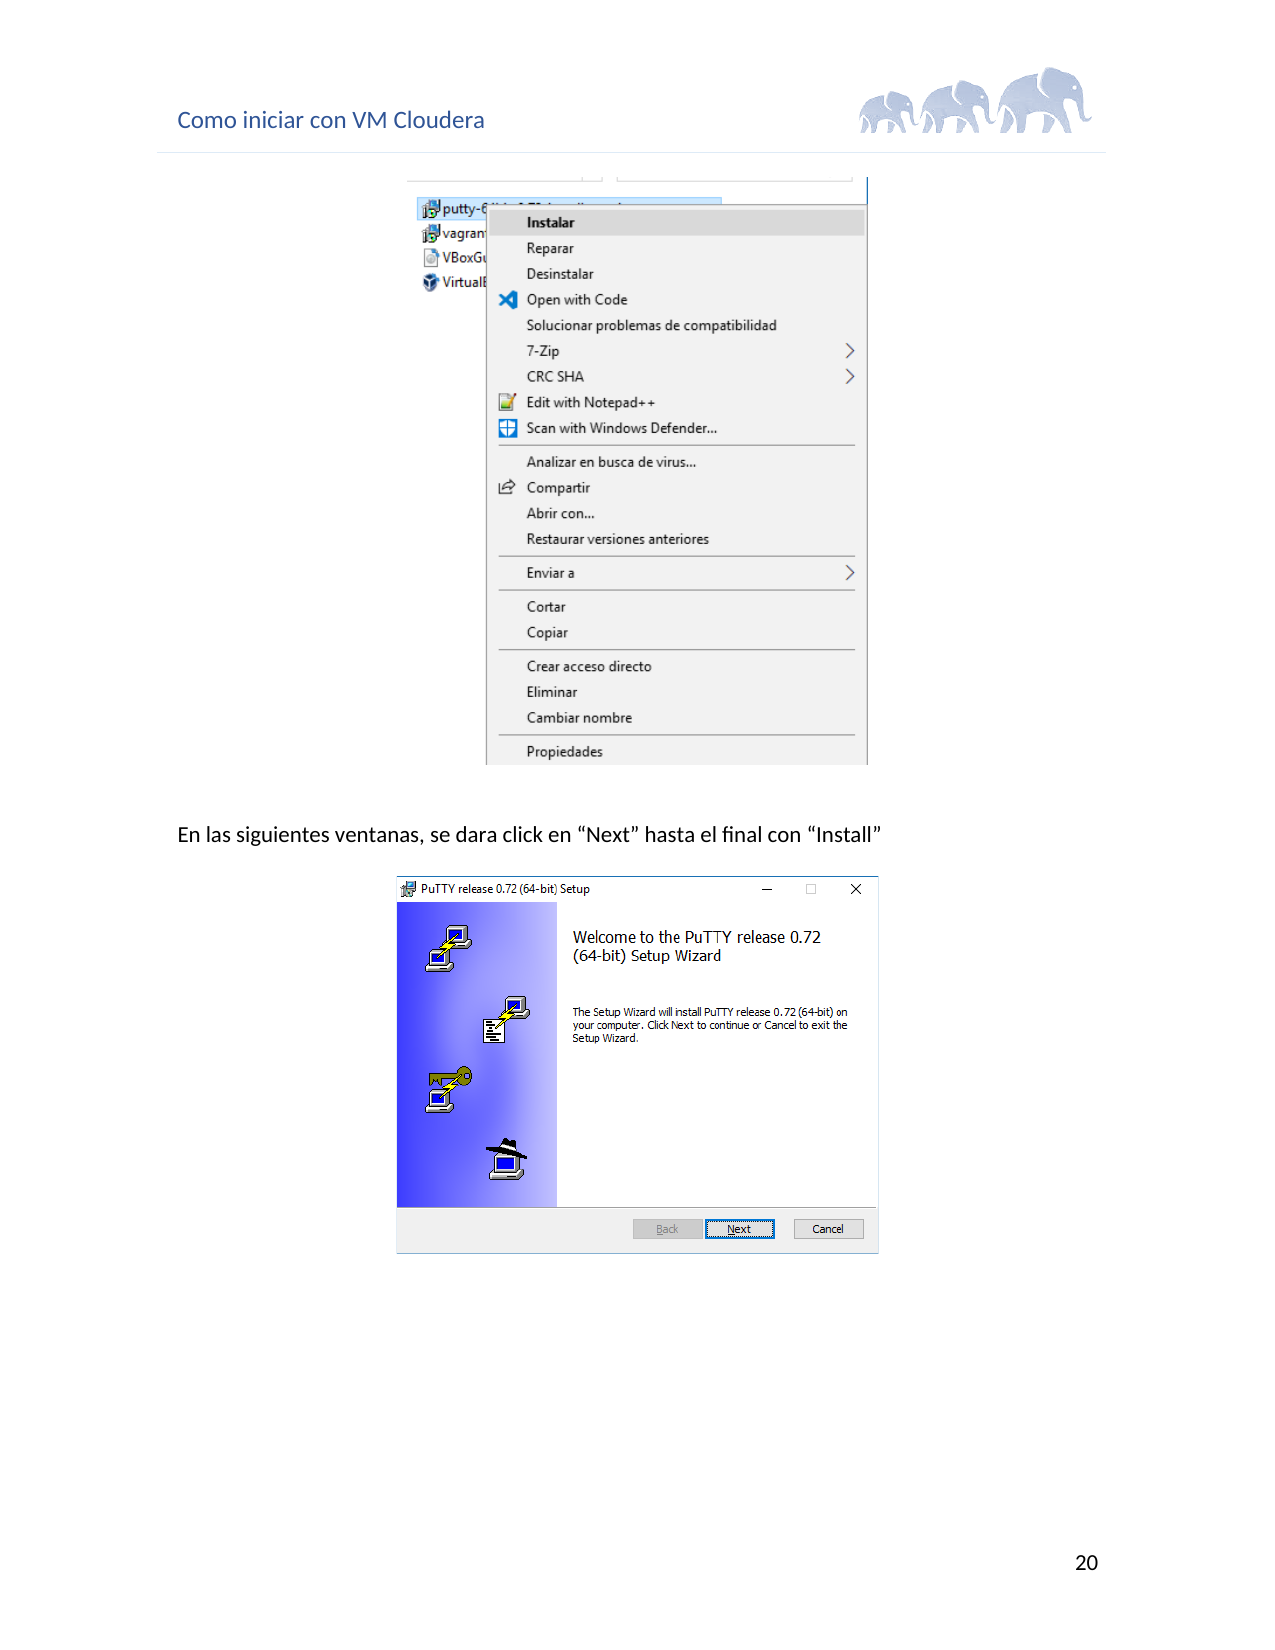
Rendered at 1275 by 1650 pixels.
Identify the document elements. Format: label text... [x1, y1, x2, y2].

text En las siguientes ventanas, se dara click en “Next” hasta el final con “Install” [177, 821, 1098, 848]
picture [396, 876, 879, 1254]
picture [407, 177, 868, 765]
